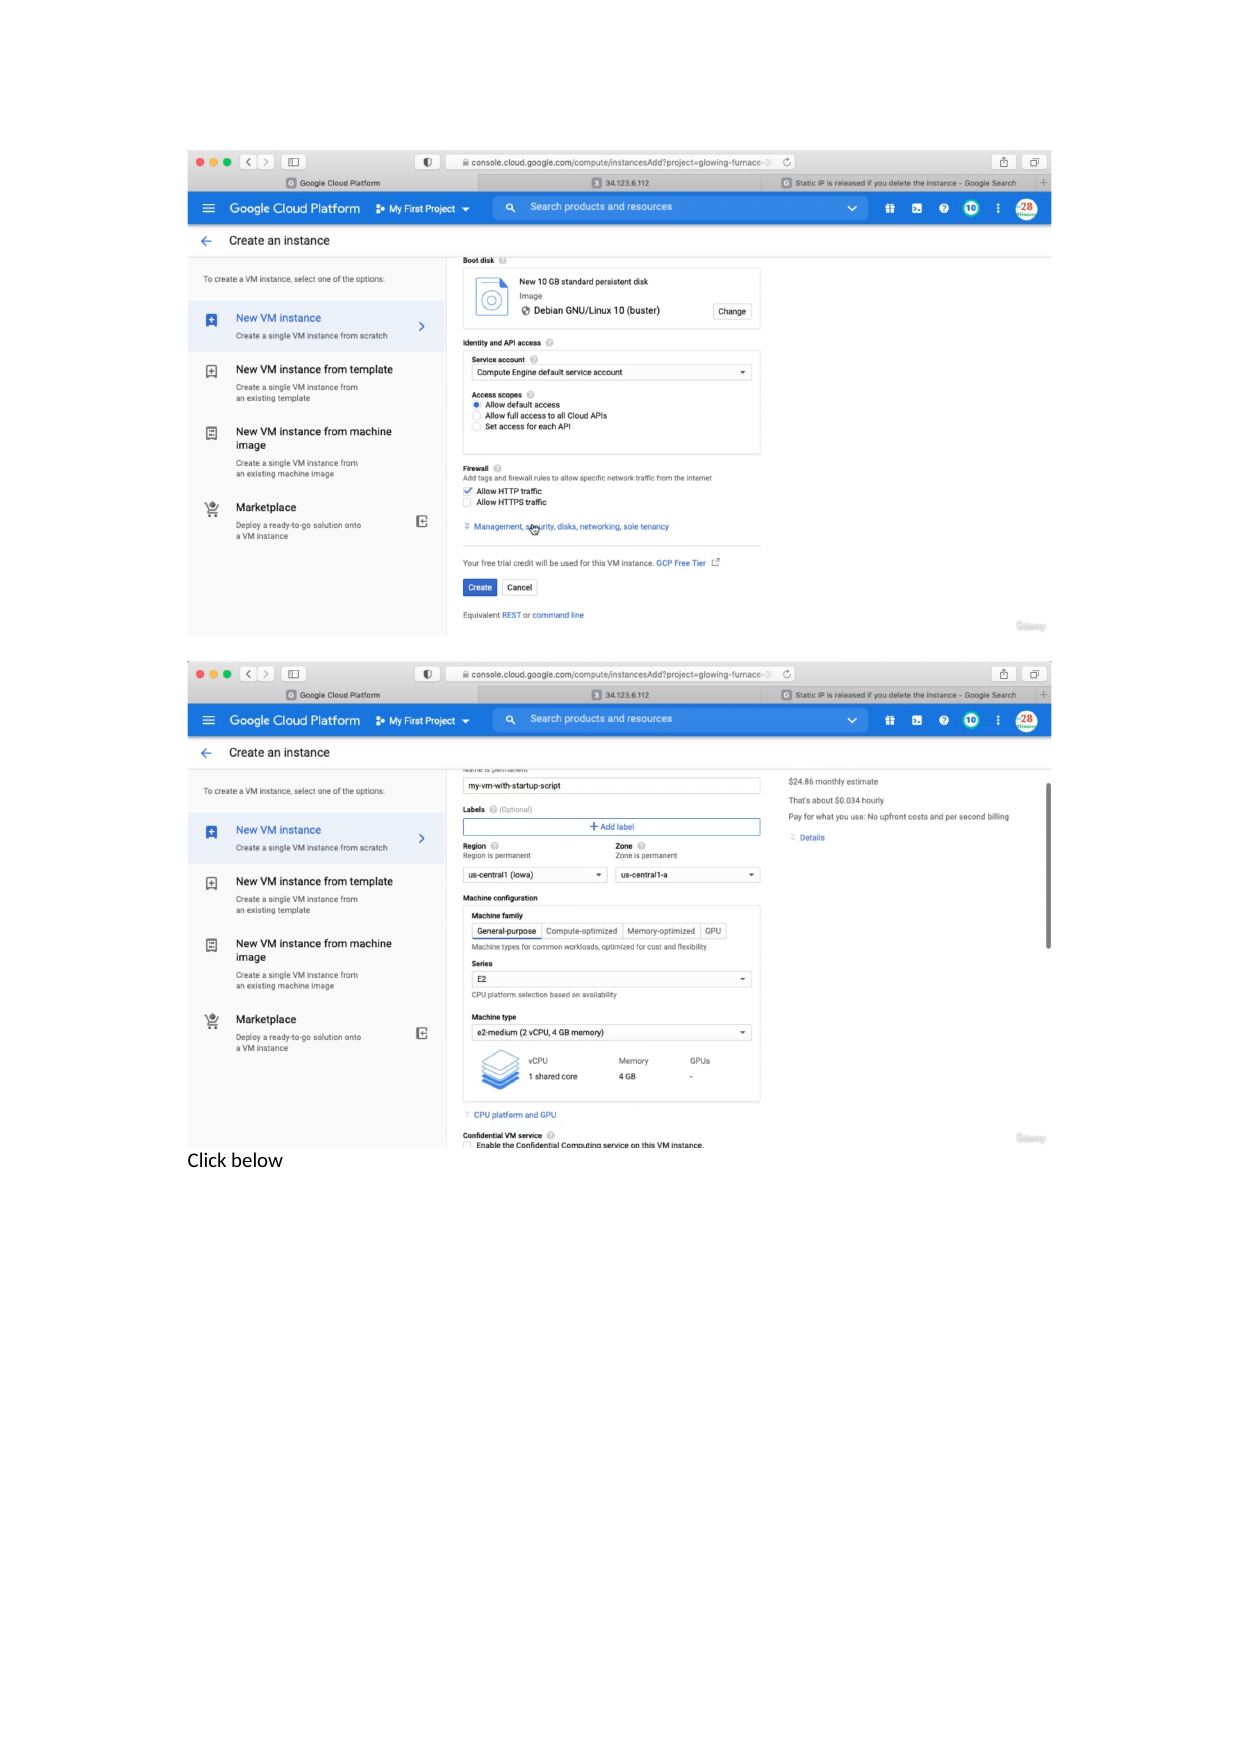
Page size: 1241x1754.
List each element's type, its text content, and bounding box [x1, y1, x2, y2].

picture [187, 150, 1052, 636]
picture [187, 661, 1052, 1148]
text Click below [187, 1147, 1053, 1173]
